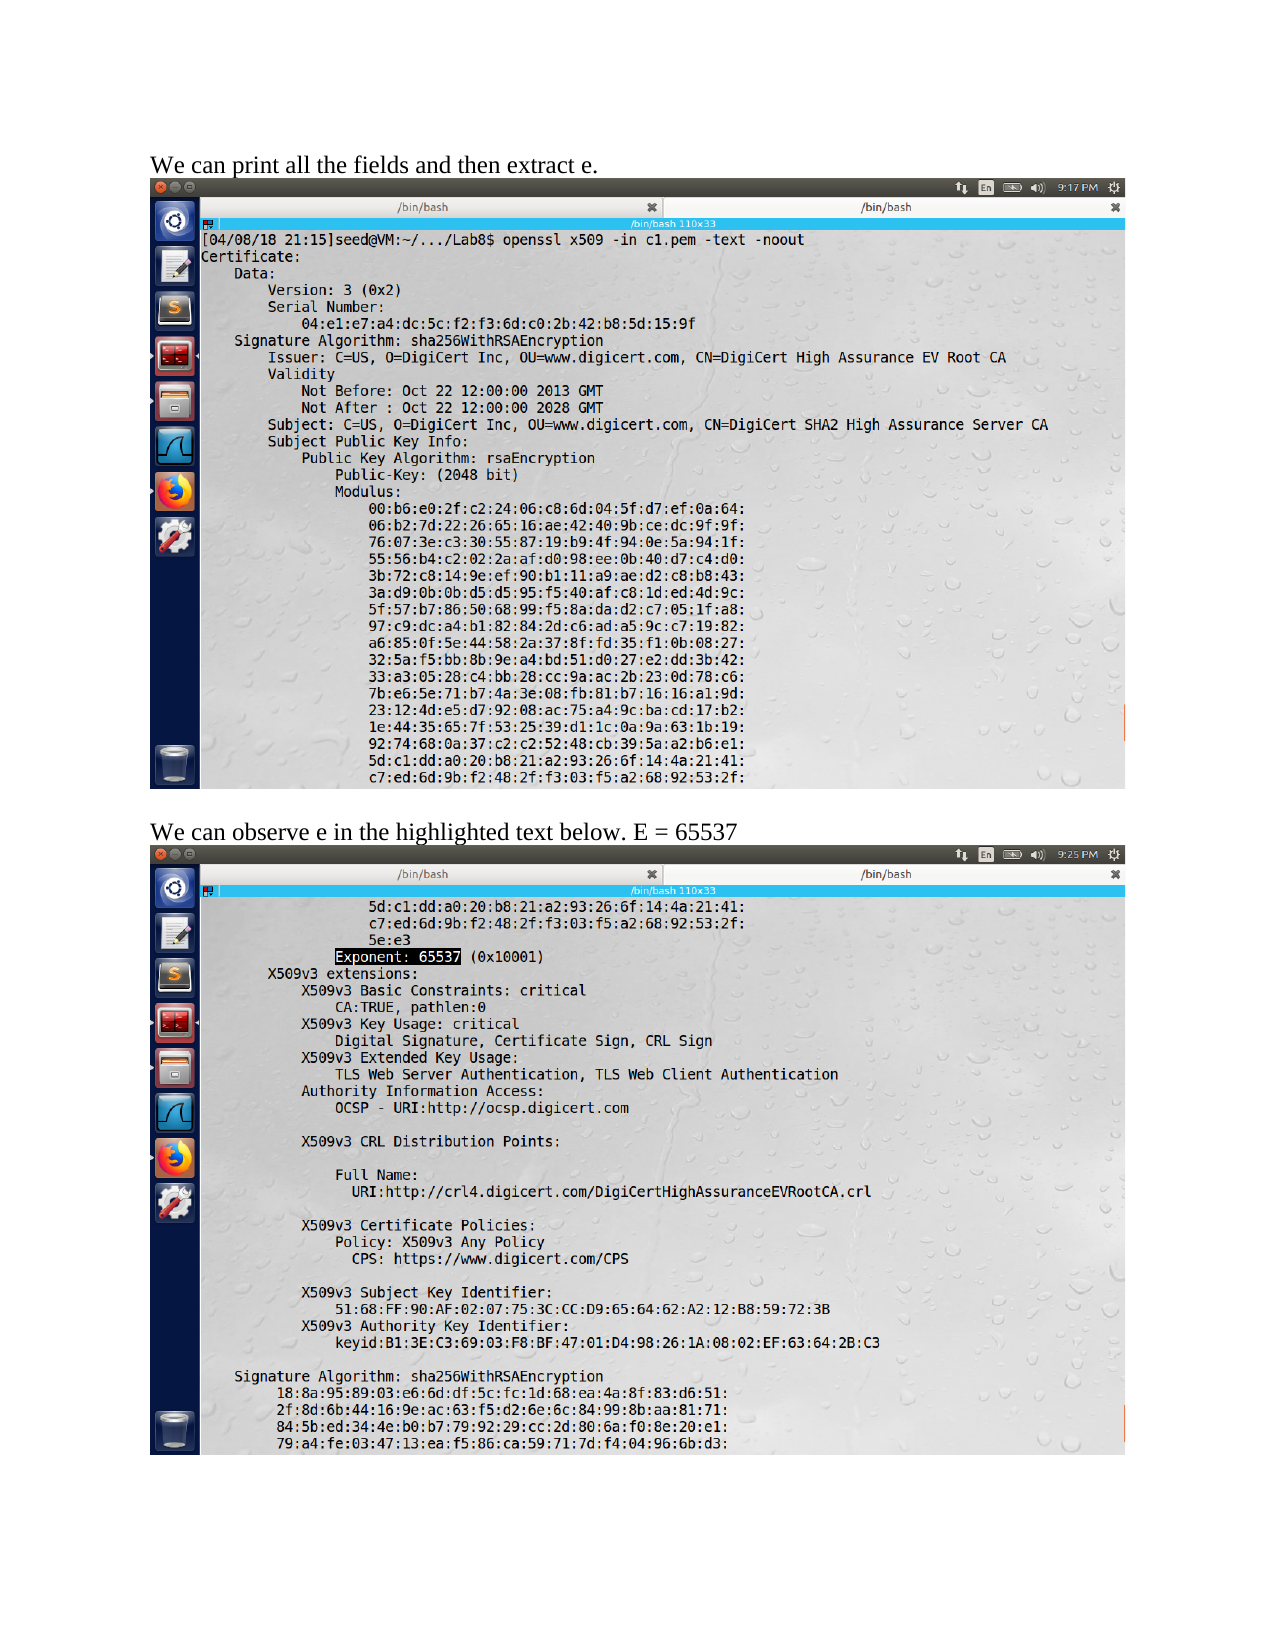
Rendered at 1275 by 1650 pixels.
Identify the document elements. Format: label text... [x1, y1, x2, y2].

text We can print all the fields and then extract e. [150, 150, 1125, 178]
picture [150, 178, 1125, 789]
text We can observe e in the highlighted text below. E = 65537 [150, 817, 1125, 845]
picture [150, 845, 1125, 1455]
